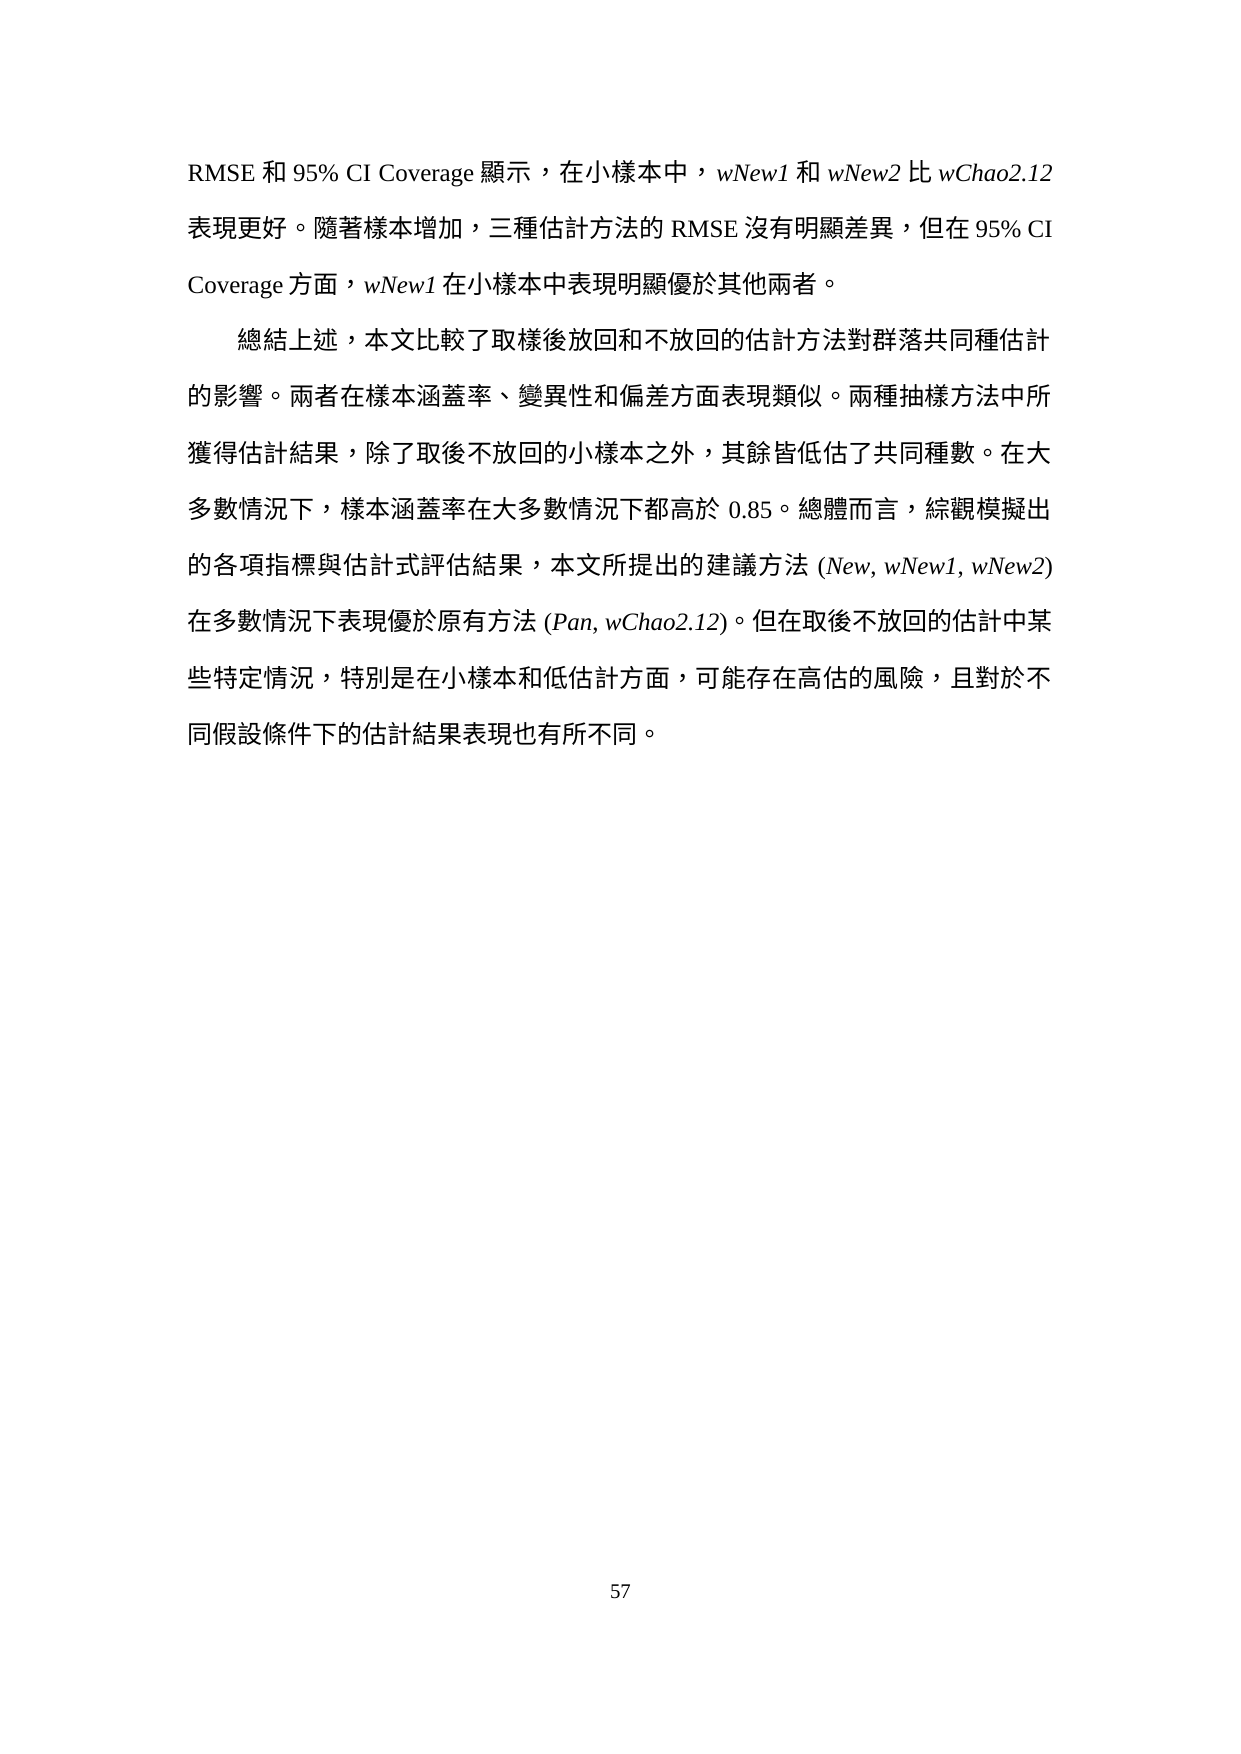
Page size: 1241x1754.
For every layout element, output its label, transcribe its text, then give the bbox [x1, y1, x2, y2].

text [187, 152, 1053, 302]
text 總結上述，本文比較了取樣後放回和不放回的估計方法對群落共同種估計的影響。兩者在樣本涵蓋率、變異性和偏差方面表現類似。兩種抽樣方法中所獲得估計結果，除了取後不放回的小樣本之外，其餘皆低估了共同種數。在大多數情況下，樣本涵蓋率在大多數情況下都高於0.85。總體而言，綜觀模擬出的各項指標與估計式評估結果，本文所提出的建議方法 (New, wNew1, wNew2) 在多數情況下表現優於原有方法 (Pan, wChao2.12)。但在取後不放回的估計中某些特定情況，特別是在小樣本和低估計方面，可能存在高估的風險，且對於不同假設條件下的估計結果表現也有所不同。 [187, 320, 1053, 751]
